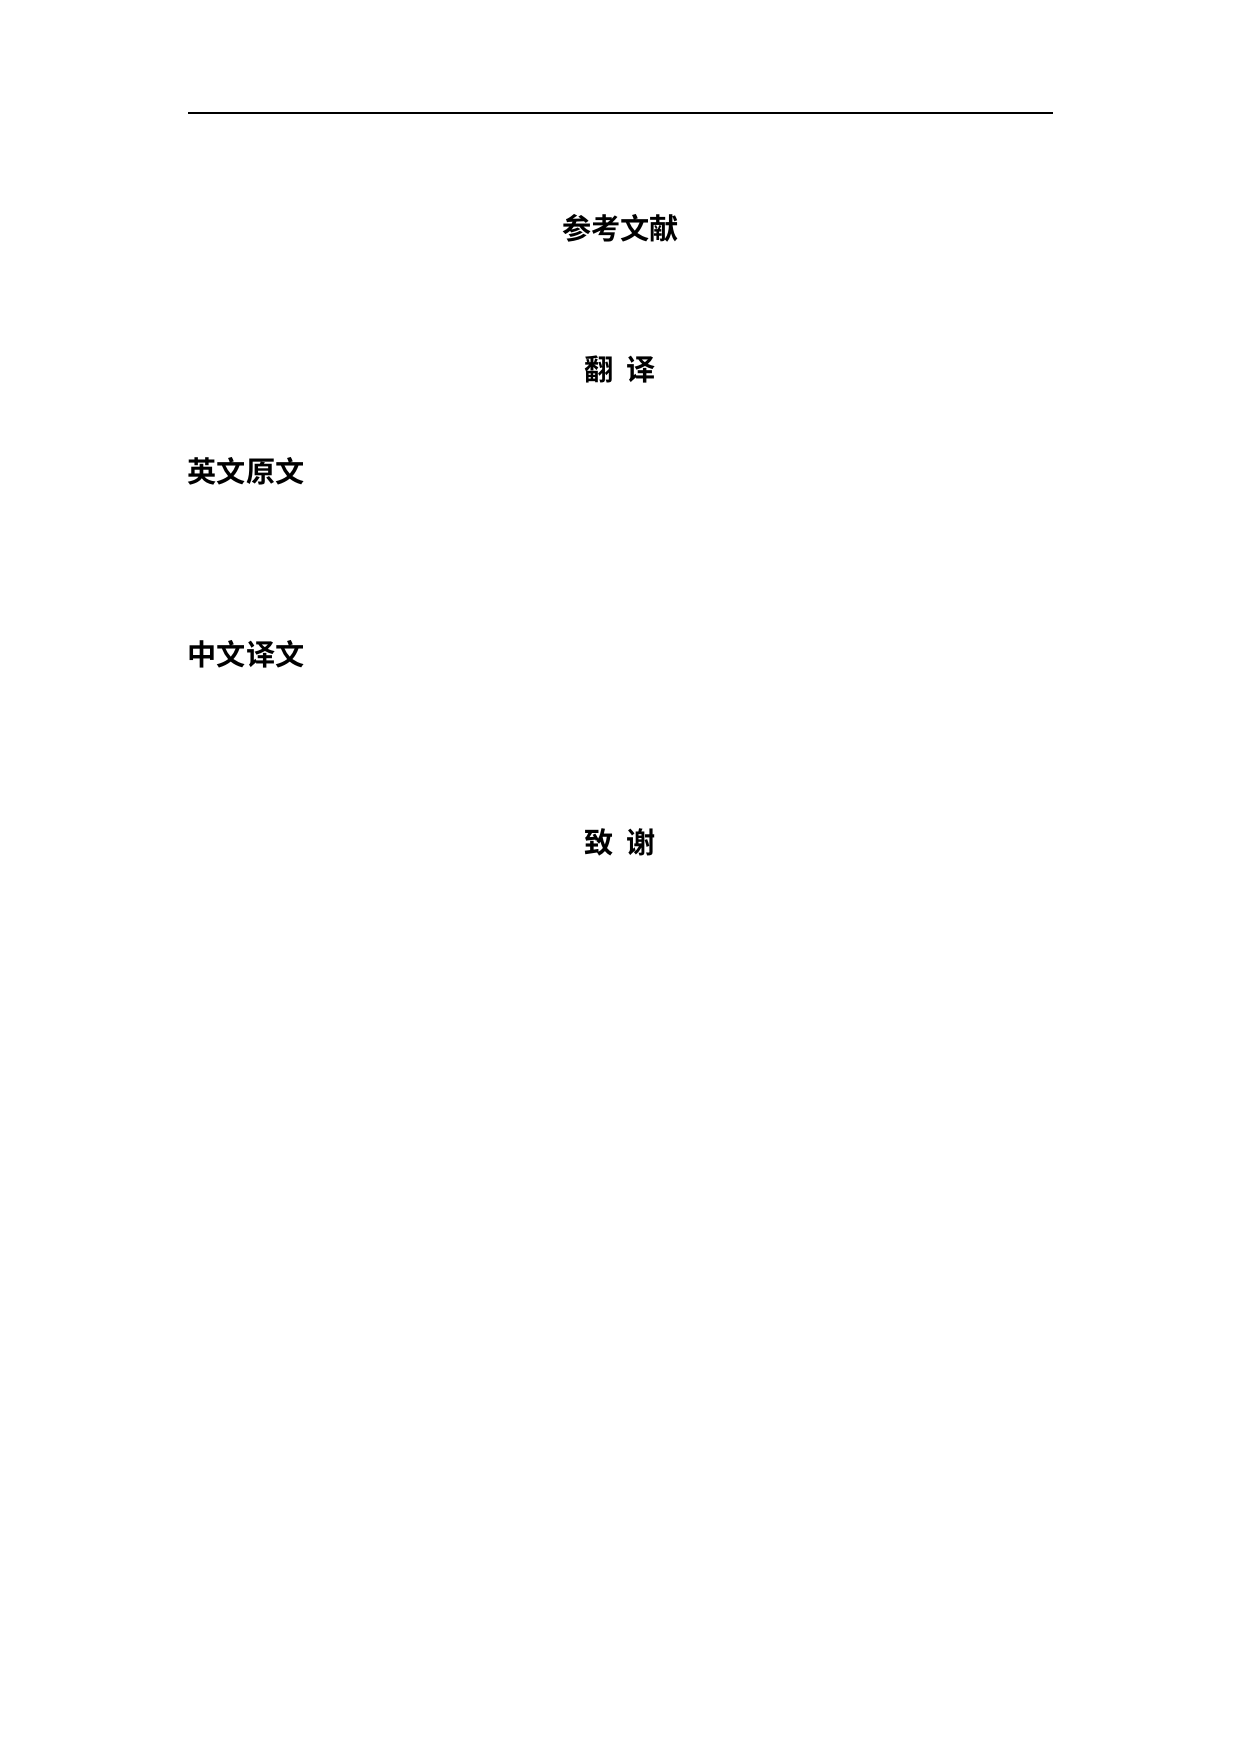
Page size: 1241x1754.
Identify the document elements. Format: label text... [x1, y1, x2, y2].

subtitle 致 谢 [187, 808, 1053, 873]
subtitle 翻 译 [187, 335, 1053, 400]
subtitle 中文译文 [187, 620, 1053, 685]
subtitle 英文原文 [187, 438, 1053, 503]
subtitle 参考文献 [187, 194, 1053, 259]
